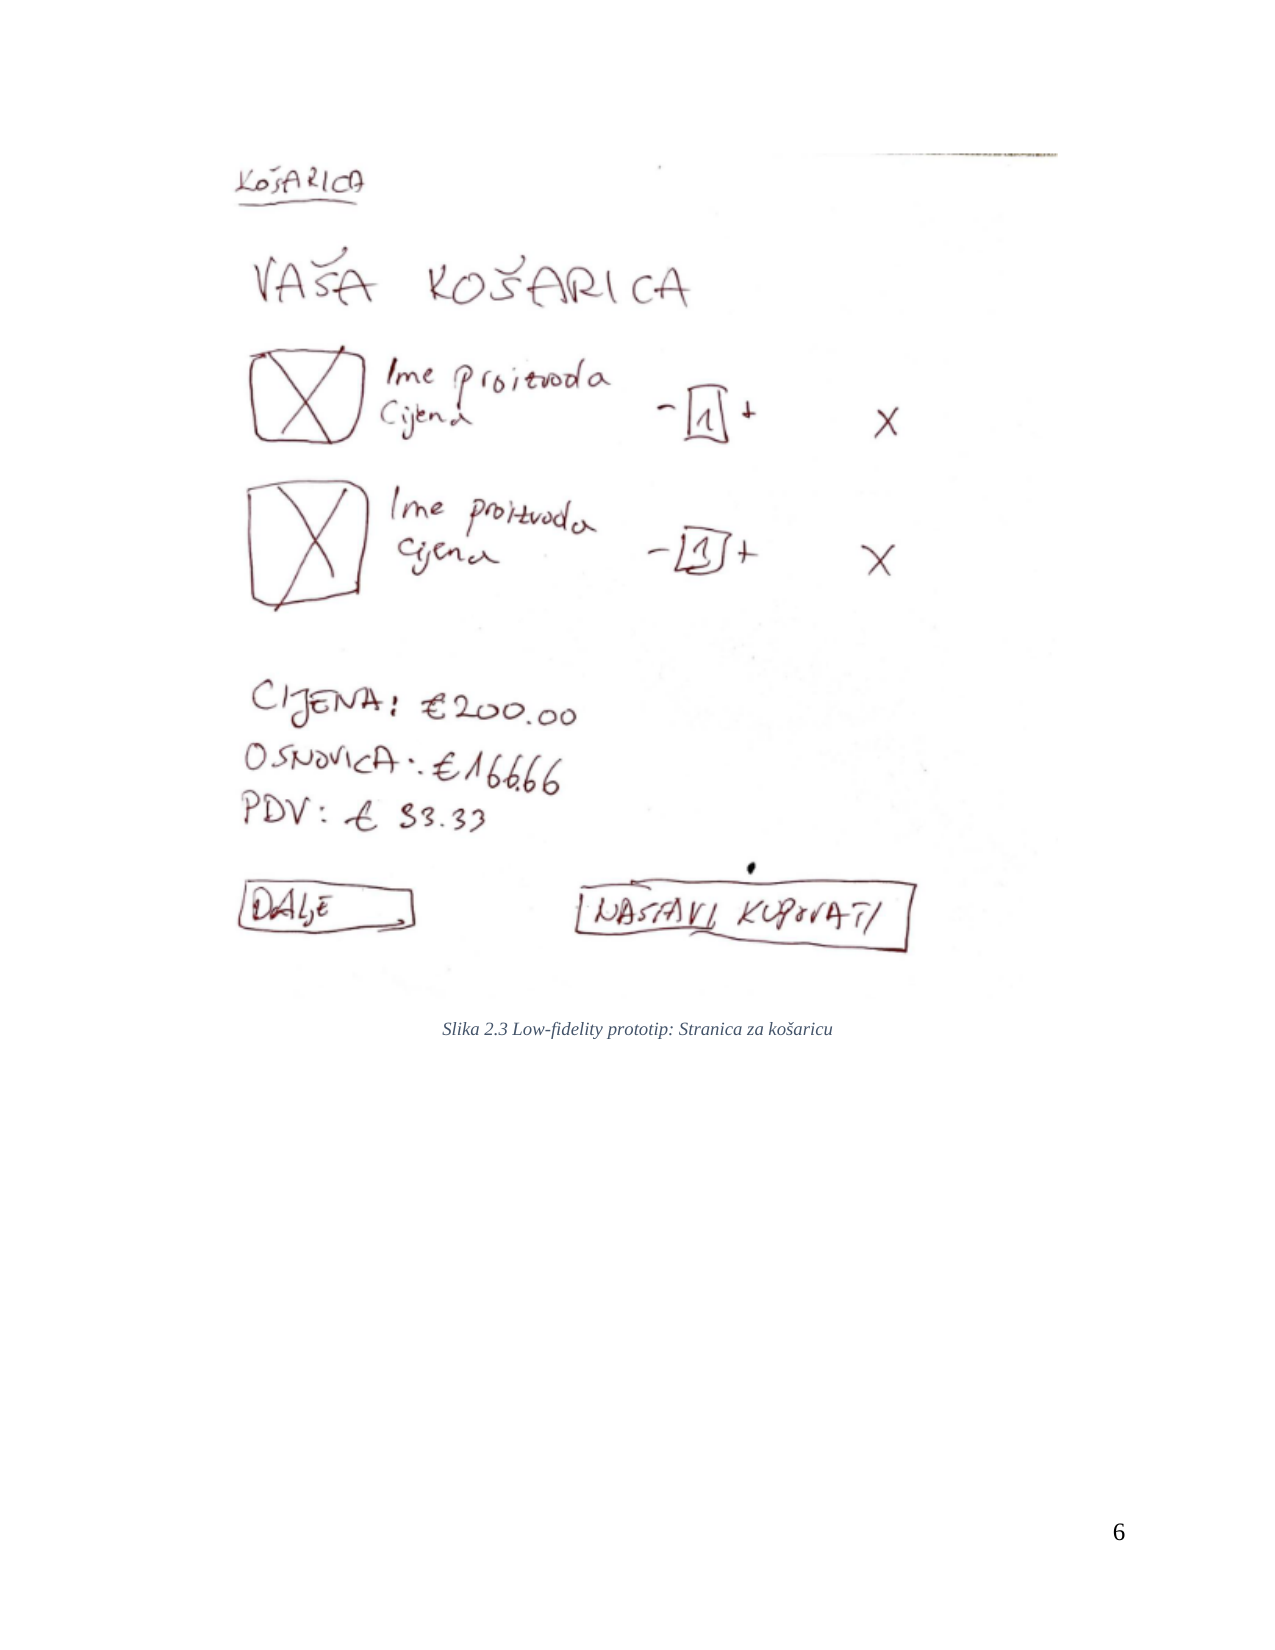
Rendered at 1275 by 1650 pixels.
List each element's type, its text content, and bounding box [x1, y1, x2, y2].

picture [217, 150, 1058, 999]
text Slika 2.3 Low-fidelity prototip: Stranica za košaricu [150, 1017, 1125, 1039]
